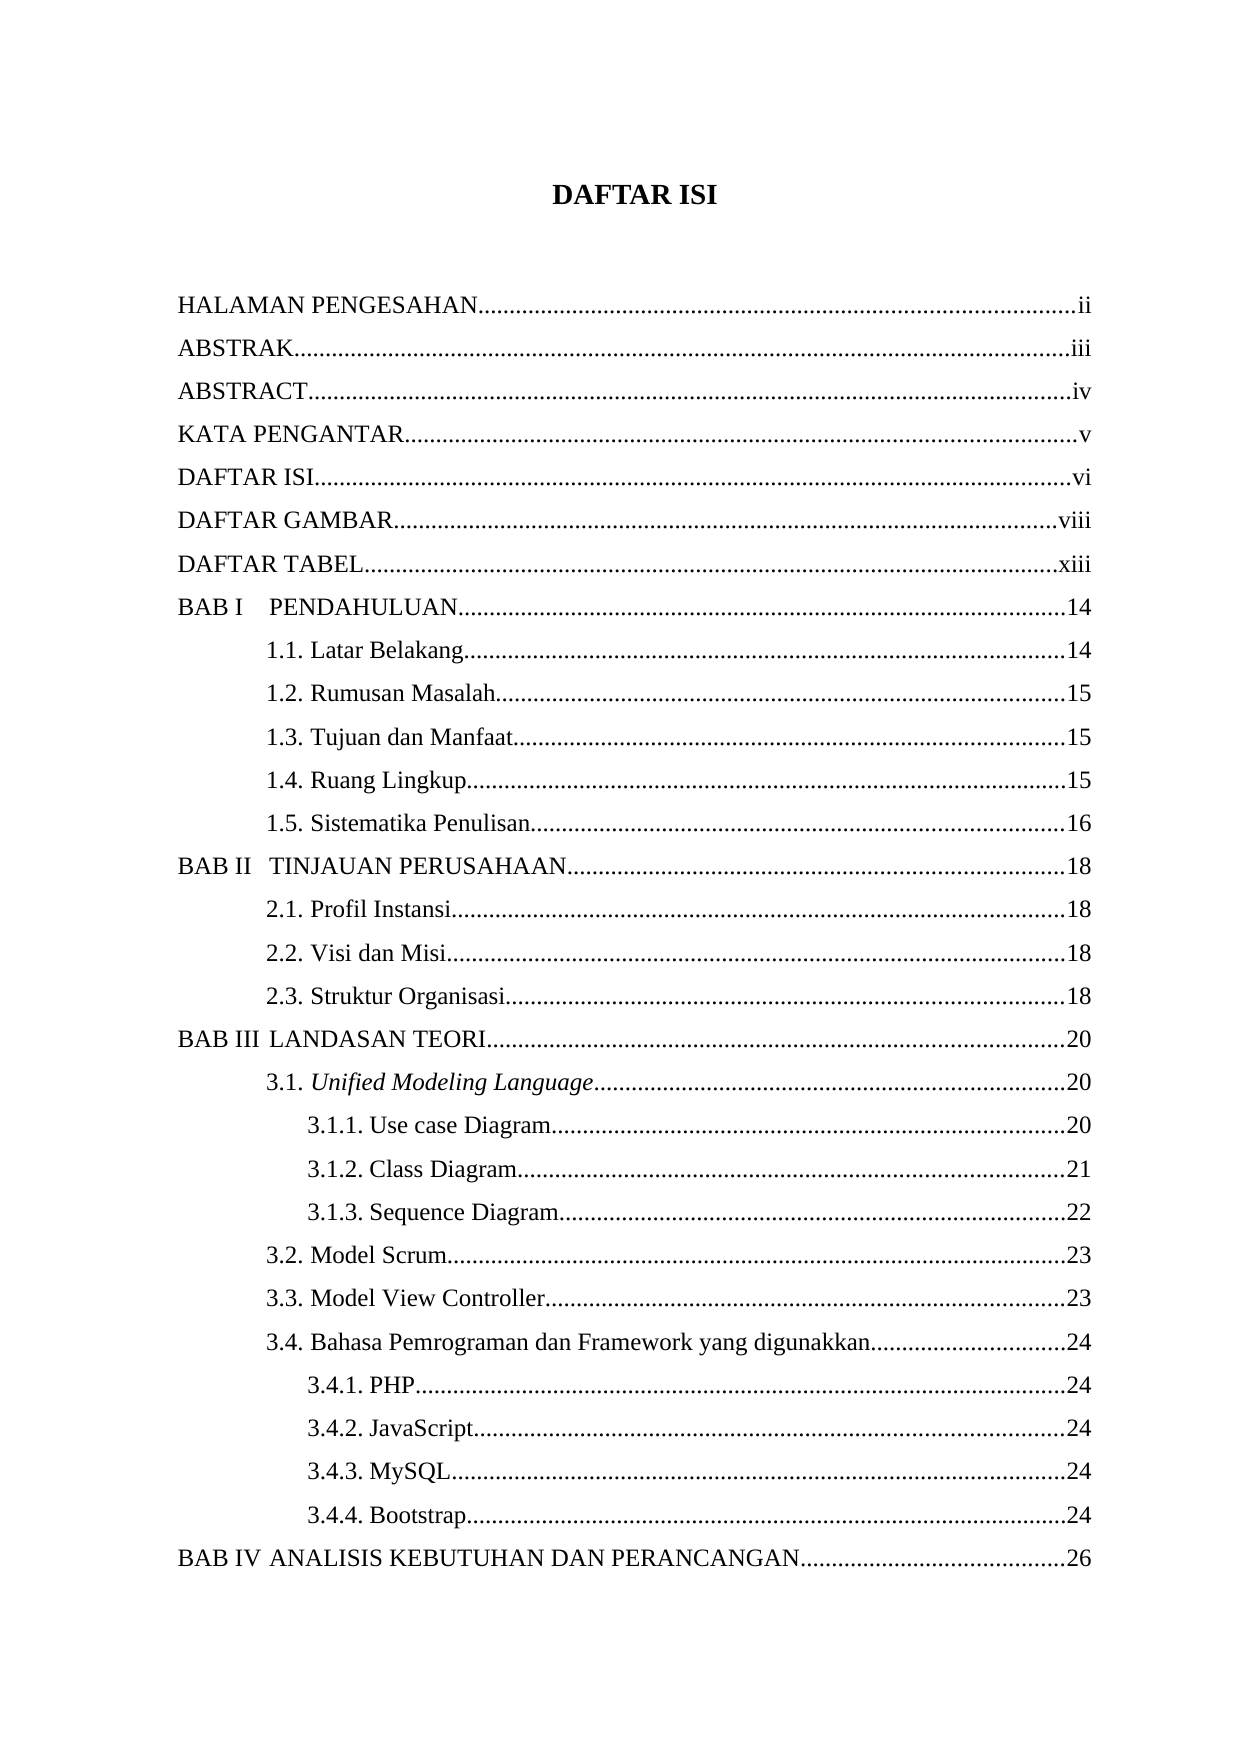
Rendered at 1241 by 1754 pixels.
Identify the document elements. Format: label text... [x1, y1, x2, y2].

text 3.3. Model View Controller 23 [266, 1283, 1092, 1312]
text 2.3. Struktur Organisasi 18 [266, 981, 1092, 1010]
text 3.4.3. MySQL 24 [307, 1456, 1092, 1485]
text BAB IV ANALISIS KEBUTUHAN DAN PERANCANGAN 26 [177, 1543, 1092, 1572]
text 2.1. Profil Instansi 18 [266, 894, 1092, 923]
text 3.1.2. Class Diagram 21 [307, 1154, 1092, 1183]
text 1.1. Latar Belakang 14 [266, 635, 1092, 664]
text DAFTAR GAMBAR viii [177, 506, 1092, 534]
text ABSTRACT iv [177, 376, 1092, 405]
text 3.1.1. Use case Diagram 20 [307, 1111, 1092, 1139]
text BAB I PENDAHULUAN 14 [177, 592, 1092, 621]
text 3.1. Unified Modeling Language 20 [266, 1067, 1092, 1096]
text 1.3. Tujuan dan Manfaat 15 [266, 722, 1092, 750]
text BAB III LANDASAN TEORI 20 [177, 1024, 1092, 1053]
text 1.4. Ruang Lingkup 15 [266, 765, 1092, 793]
text 3.4.2. JavaScript 24 [307, 1413, 1092, 1442]
text 3.1.3. Sequence Diagram 22 [307, 1197, 1092, 1226]
text 3.4.4. Bootstrap 24 [307, 1500, 1092, 1528]
text DAFTAR TABEL xiii [177, 549, 1092, 577]
text 2.2. Visi dan Misi 18 [266, 938, 1092, 966]
text DAFTAR ISI vi [177, 462, 1092, 491]
text 1.5. Sistematika Penulisan 16 [266, 808, 1092, 837]
text 3.4. Bahasa Pemrograman dan Framework yang digunakkan 24 [266, 1327, 1092, 1356]
text KATA PENGANTAR v [177, 419, 1092, 448]
text 1.2. Rumusan Masalah 15 [266, 678, 1092, 707]
text ABSTRAK iii [177, 333, 1092, 362]
text 3.2. Model Scrum 23 [266, 1240, 1092, 1269]
text BAB II TINJAUAN PERUSAHAAN 18 [177, 851, 1092, 880]
text HALAMAN PENGESAHAN ii [177, 290, 1092, 319]
subtitle DAFTAR ISI [177, 177, 1092, 211]
text 3.4.1. PHP 24 [307, 1370, 1092, 1399]
